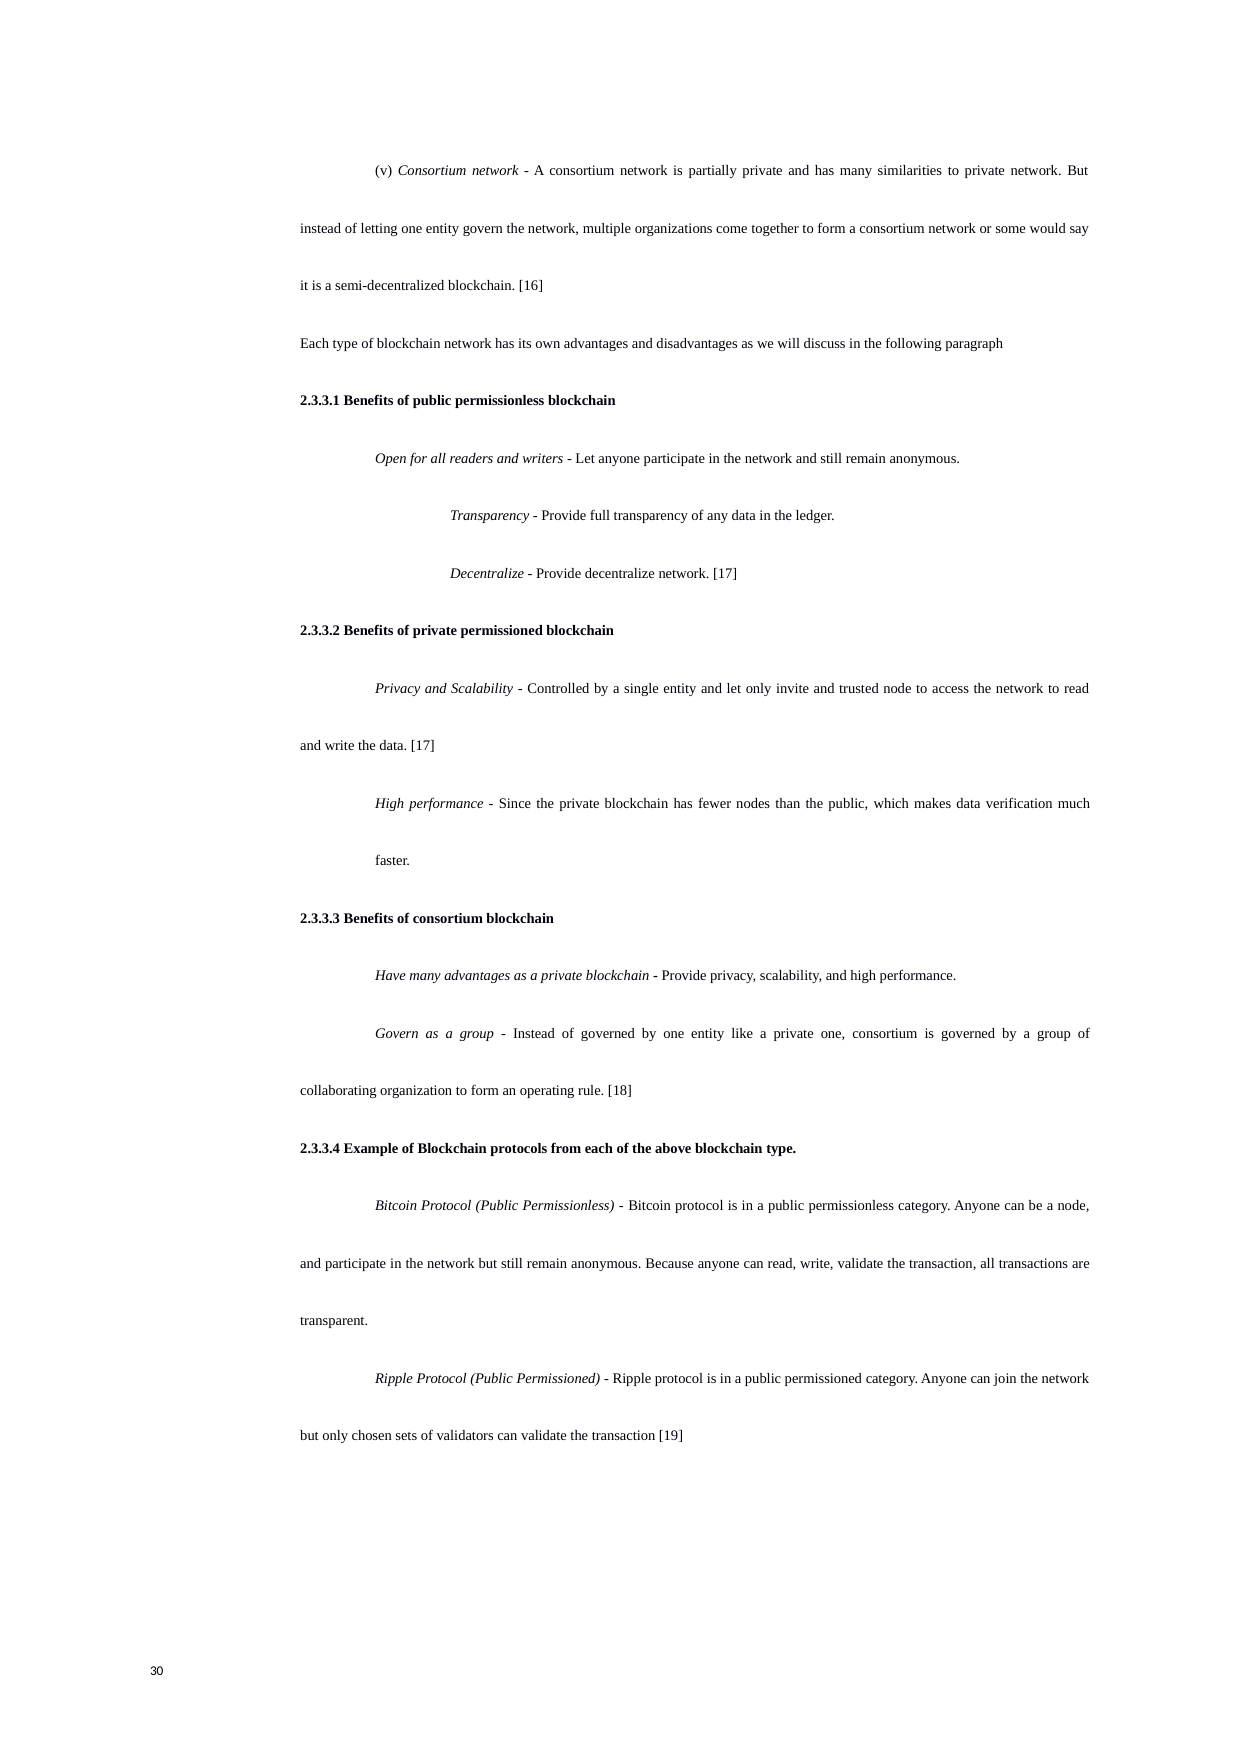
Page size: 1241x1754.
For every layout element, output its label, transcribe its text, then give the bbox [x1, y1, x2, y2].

text Transparency - Provide full transparency of any data in the ledger. [375, 495, 1090, 524]
text High performance - Since the private blockchain has fewer nodes than the public, which makes data verification much faster. [375, 782, 1090, 869]
text 2.3.3.2 Benefits of private permissioned blockchain [225, 610, 1090, 639]
text 2.3.3.1 Benefits of public permissionless blockchain [225, 380, 1090, 409]
text Have many advantages as a private blockchain - Provide privacy, scalability, and high performance. [300, 955, 1090, 984]
text Ripple Protocol (Public Permissioned) - Ripple protocol is in a public permissioned category. Anyone can join the network but only chosen sets of validators can validate the transaction [19] [300, 1357, 1090, 1444]
text 2.3.3.4 Example of Blockchain protocols from each of the above blockchain type. [225, 1127, 1090, 1156]
text Each type of blockchain network has its own advantages and disadvantages as we will discuss in the following paragraph [225, 322, 1090, 351]
text Bitcoin Protocol (Public Permissionless) - Bitcoin protocol is in a public permissionless category. Anyone can be a node, and participate in the network but still remain anonymous. Because anyone can read, write, validate the transaction, all transactions are transparent. [300, 1185, 1090, 1329]
text Govern as a group - Instead of governed by one entity like a private one, consortium is governed by a group of collaborating organization to form an operating rule. [18] [300, 1012, 1090, 1099]
text Privacy and Scalability - Controlled by a single entity and let only invite and trusted node to access the network to read and write the data. [17] [300, 667, 1090, 754]
text Decentralize - Provide decentralize network. [17] [375, 552, 1090, 581]
text Open for all readers and writers - Let anyone participate in the network and still remain anonymous. [300, 437, 1090, 466]
text (v) Consortium network - A consortium network is partially private and has many similarities to private network. But instead of letting one entity govern the network, multiple organizations come together to form a consortium network or some would say it is a semi-decentralized blockchain. [16] [300, 150, 1090, 294]
text 2.3.3.3 Benefits of consortium blockchain [225, 897, 1090, 926]
